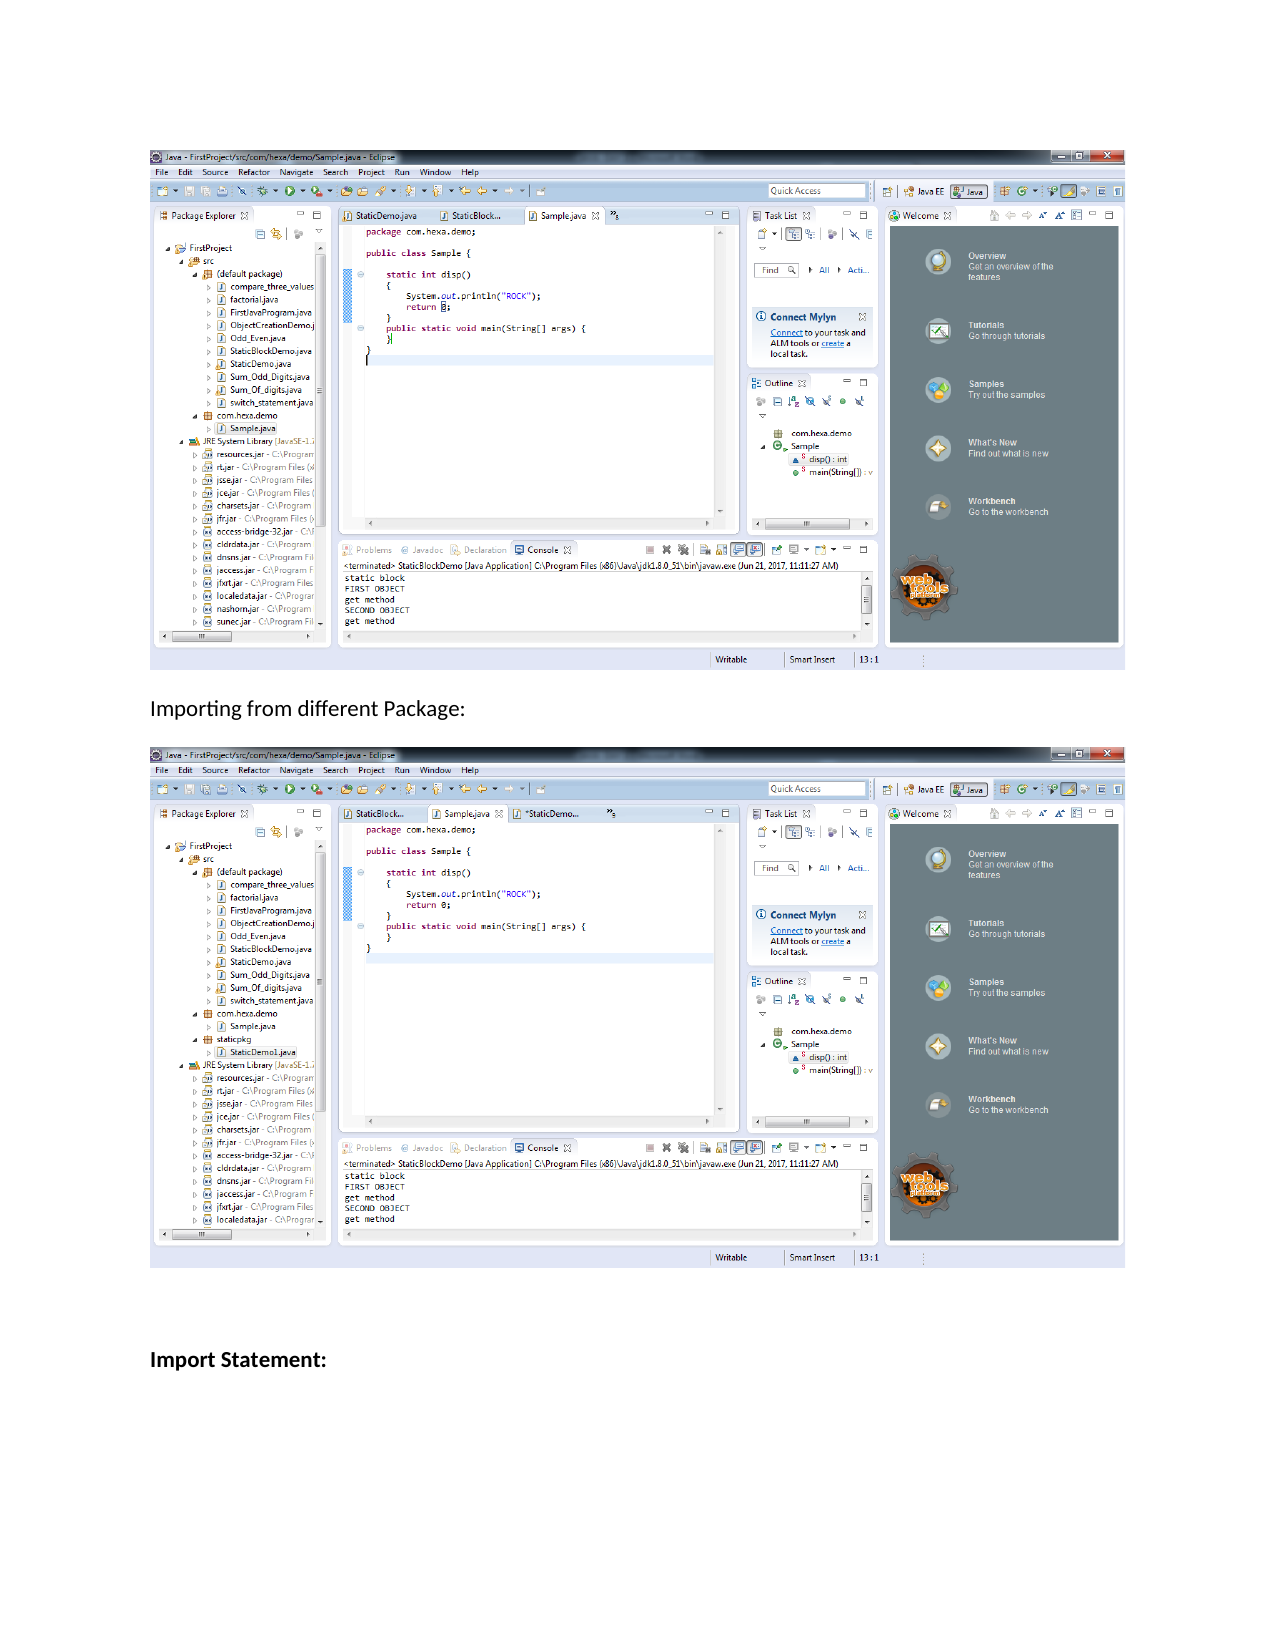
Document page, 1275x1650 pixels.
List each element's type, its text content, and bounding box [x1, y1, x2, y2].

picture [150, 150, 1125, 670]
text Importing from different Package: [150, 694, 1125, 723]
picture [150, 747, 1125, 1268]
text Import Statement: [150, 1345, 1125, 1373]
